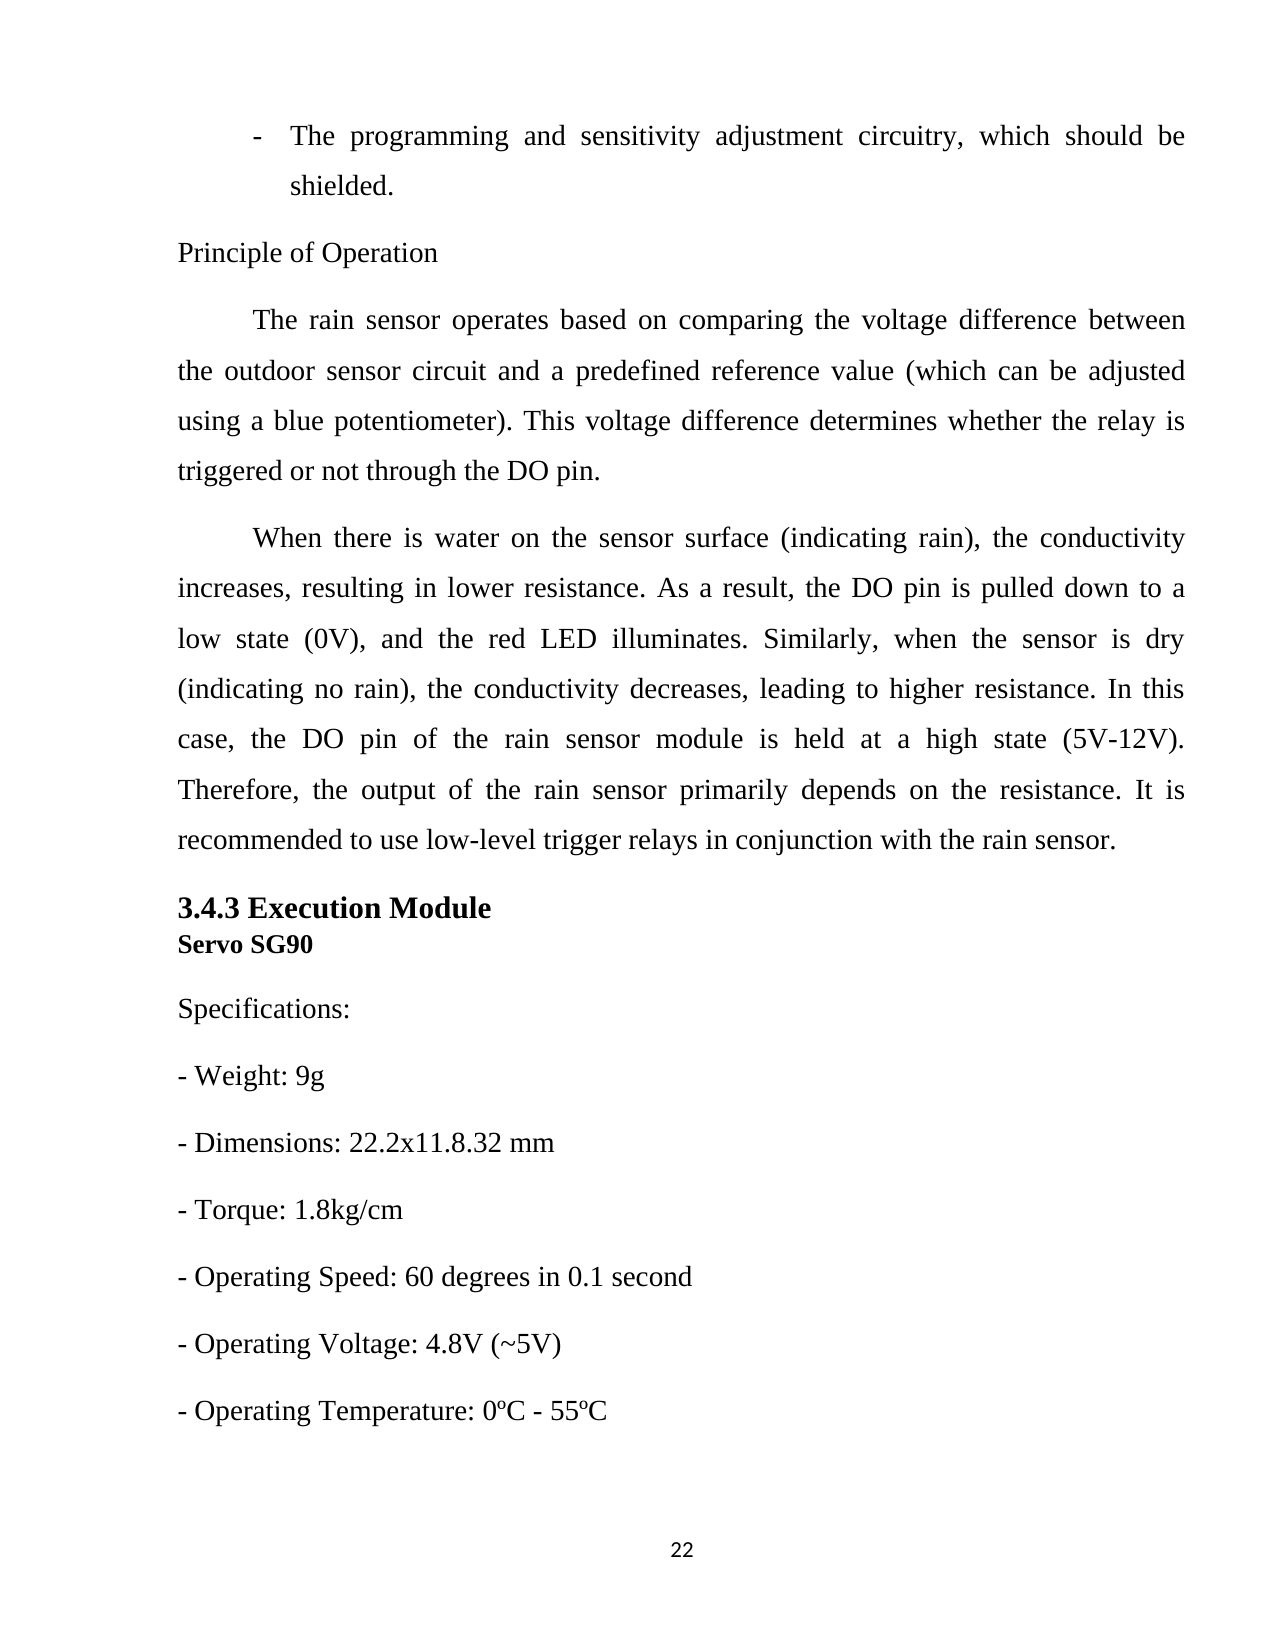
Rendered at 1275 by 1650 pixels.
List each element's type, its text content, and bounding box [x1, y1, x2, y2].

text Specifications: [177, 991, 1186, 1025]
text Servo SG90 [177, 928, 1186, 959]
subtitle 3.4.3 Execution Module [177, 889, 1186, 925]
text - Operating Temperature: 0ºC - 55ºC [177, 1393, 1186, 1427]
text Principle of Operation [177, 235, 1186, 269]
text - Dimensions: 22.2x11.8.32 mm [177, 1125, 1186, 1159]
text - Weight: 9g [177, 1058, 1186, 1092]
text - Torque: 1.8kg/cm [177, 1192, 1186, 1226]
text - Operating Voltage: 4.8V (~5V) [177, 1326, 1186, 1360]
text When there is water on the sensor surface (indicating rain), the conductivity increases, resulting in lower resistance. As a result, the DO pin is pulled down to a low state (0V), and the red LED illuminates. Similarly, when the sensor is dry (indicating no rain), the conductivity decreases, leading to higher resistance. In this case, the DO pin of the rain sensor module is held at a high state (5V-12V). Therefore, the output of the rain sensor primarily depends on the resistance. It is recommended to use low-level trigger relays in conjunction with the rain sensor. [177, 520, 1186, 856]
list The programming and sensitivity adjustment circuitry, which should be shielded. [252, 118, 1186, 202]
text The rain sensor operates based on comparing the voltage difference between the outdoor sensor circuit and a predefined reference value (which can be adjusted using a blue potentiometer). This voltage difference determines whether the relay is triggered or not through the DO pin. [177, 302, 1186, 487]
text - Operating Speed: 60 degrees in 0.1 second [177, 1259, 1186, 1293]
